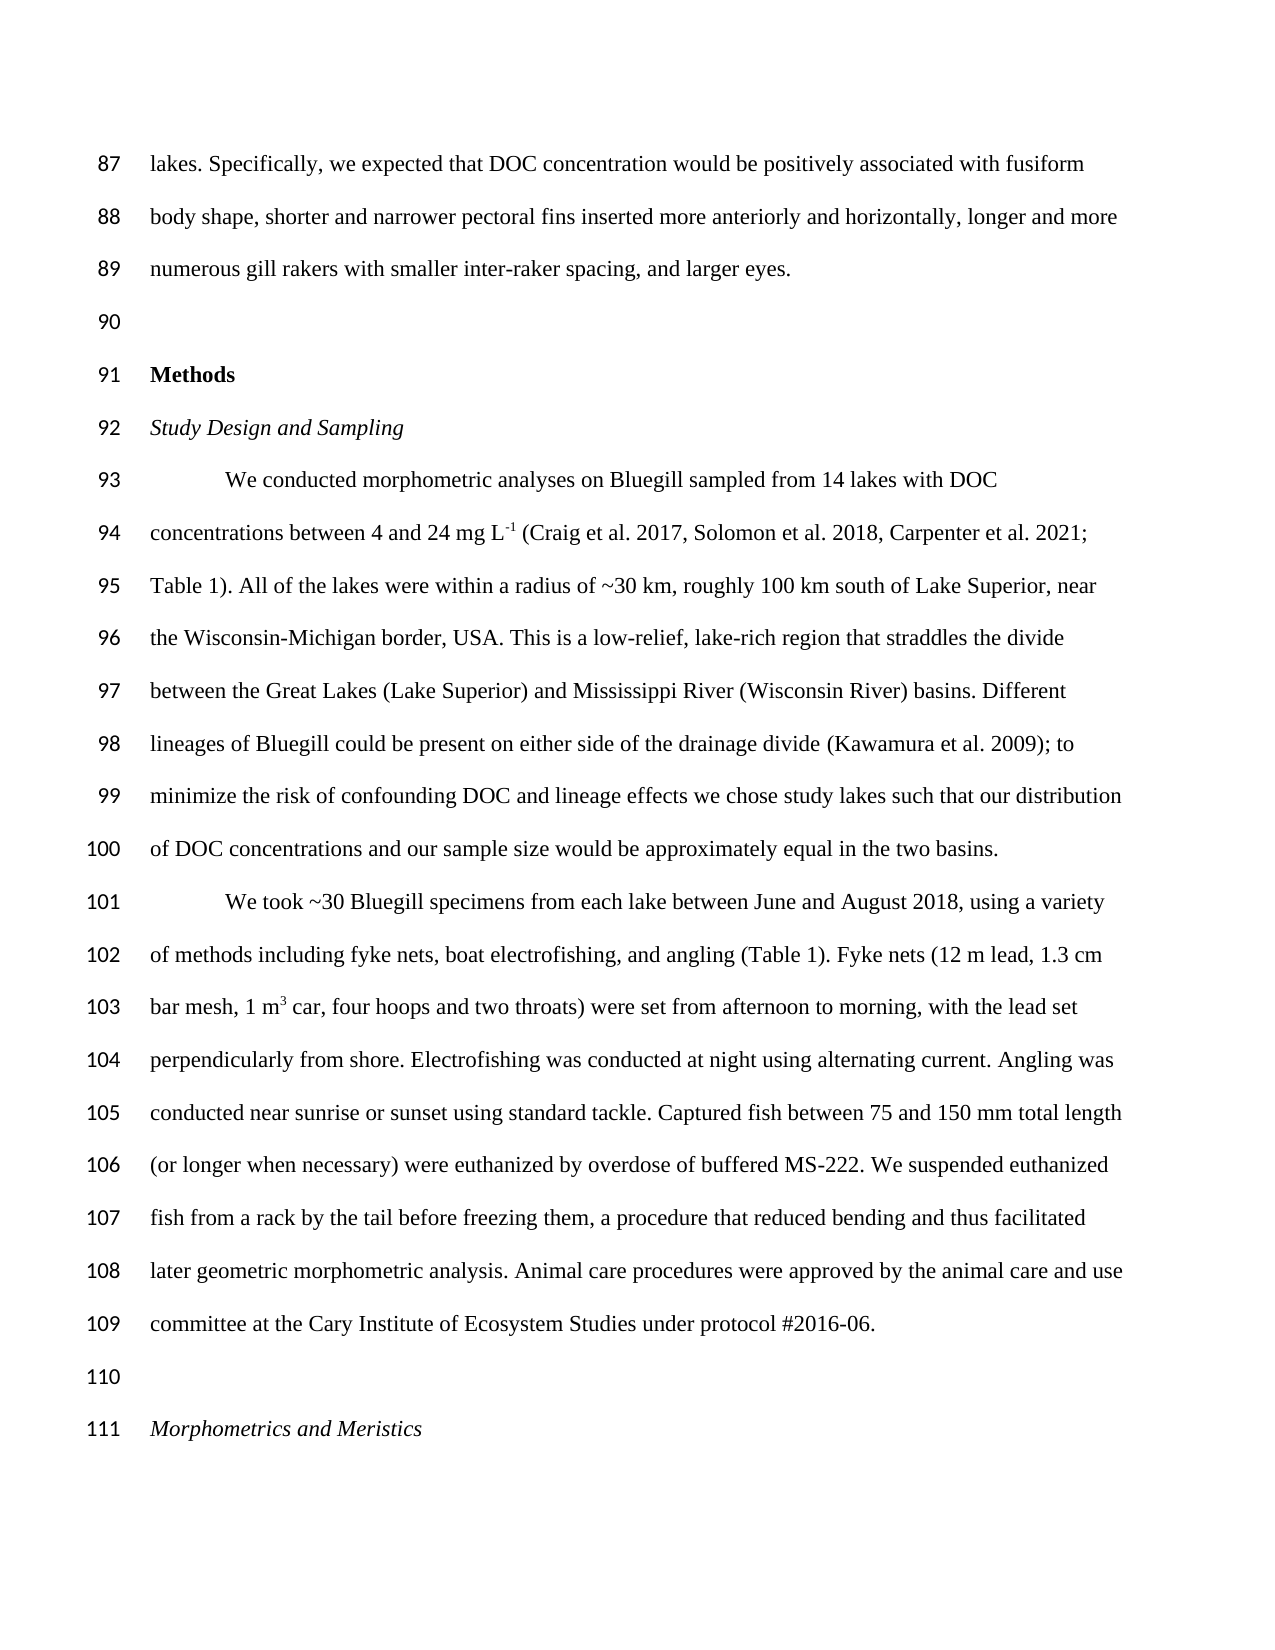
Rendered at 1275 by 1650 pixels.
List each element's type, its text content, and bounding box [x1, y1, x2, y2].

text Morphometrics and Meristics [150, 1415, 1125, 1441]
text We conducted morphometric analyses on Bluegill sampled from 14 lakes with DOC concentrations between 4 and 24 mg L-1 (Craig et al. 2017, Solomon et al. 2018, Carpenter et al. 2021; Table 1). All of the lakes were within a radius of ~30 km, roughly 100 km south of Lake Superior, near the Wisconsin-Michigan border, USA. This is a low-relief, lake-rich region that straddles the divide between the Great Lakes (Lake Superior) and Mississippi River (Wisconsin River) basins. Different lineages of Bluegill could be present on either side of the drainage divide (Kawamura et al. 2009); to minimize the risk of confounding DOC and lineage effects we chose study lakes such that our distribution of DOC concentrations and our sample size would be approximately equal in the two basins. [150, 466, 1125, 862]
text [150, 150, 1125, 282]
text We took ~30 Bluegill specimens from each lake between June and August 2018, using a variety of methods including fyke nets, boat electrofishing, and angling (Table 1). Fyke nets (12 m lead, 1.3 cm bar mesh, 1 m3 car, four hoops and two throats) were set from afternoon to morning, with the lead set perpendicularly from shore. Electrofishing was conducted at night using alternating current. Angling was conducted near sunrise or sunset using standard tackle. Captured fish between 75 and 150 mm total length (or longer when necessary) were euthanized by overdose of buffered MS-222. We suspended euthanized fish from a rack by the tail before freezing them, a procedure that reduced bending and thus facilitated later geometric morphometric analysis. Animal care procedures were approved by the animal care and use committee at the Cary Institute of Ecosystem Studies under protocol #2016-06. [150, 888, 1125, 1336]
text Methods [150, 361, 1125, 387]
text Study Design and Sampling [150, 413, 1125, 440]
